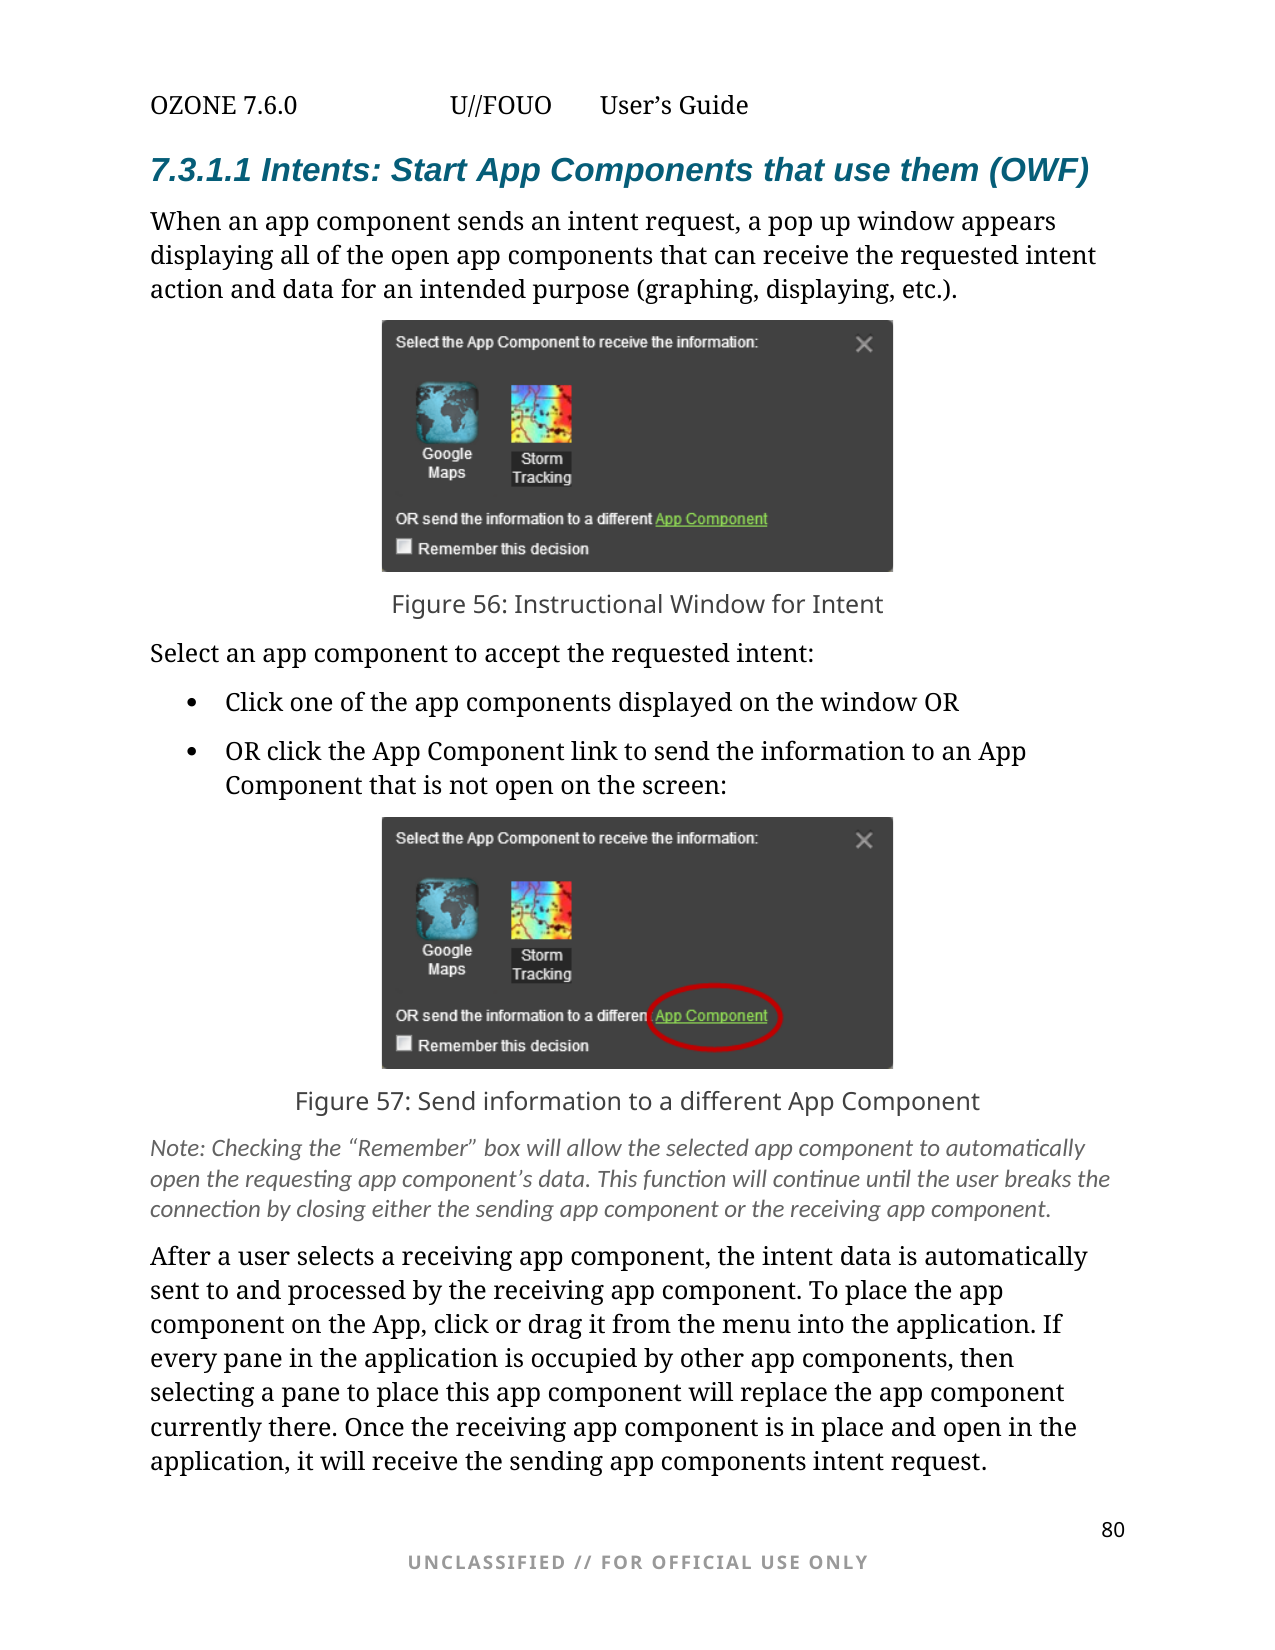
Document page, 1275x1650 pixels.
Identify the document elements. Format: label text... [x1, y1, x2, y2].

text Note: Checking the “Remember” box will allow the selected app component to automatically open the requesting app component’s data. This function will continue until the user breaks the connection by closing either the sending app component or the receiving app component. [150, 1132, 1125, 1224]
picture [381, 817, 894, 1069]
list Click one of the app components displayed on the window OR [187, 685, 1125, 719]
subtitle Intents: Start App Components that use them (OWF) [150, 150, 1125, 188]
picture [381, 320, 894, 572]
text When an app component sends an intent request, a pop up window appears displaying all of the open app components that can receive the requested intent action and data for an intended purpose (graphing, displaying, etc.). [150, 203, 1125, 306]
text After a user selects a receiving app component, the intent data is automatically sent to and processed by the receiving app component. To place the app component on the App, click or drag it from the menu into the application. If every pane in the application is occupied by other app components, then selecting a pane to place this app component will replace the app component currently there. Once the receiving app component is in place and open in the application, it will receive the sending app components intent request. [150, 1239, 1125, 1477]
list OR click the App Component link to send the information to an App Component that is not open on the screen: [187, 734, 1125, 802]
text Select an app component to accept the requested intent: [150, 636, 1125, 670]
